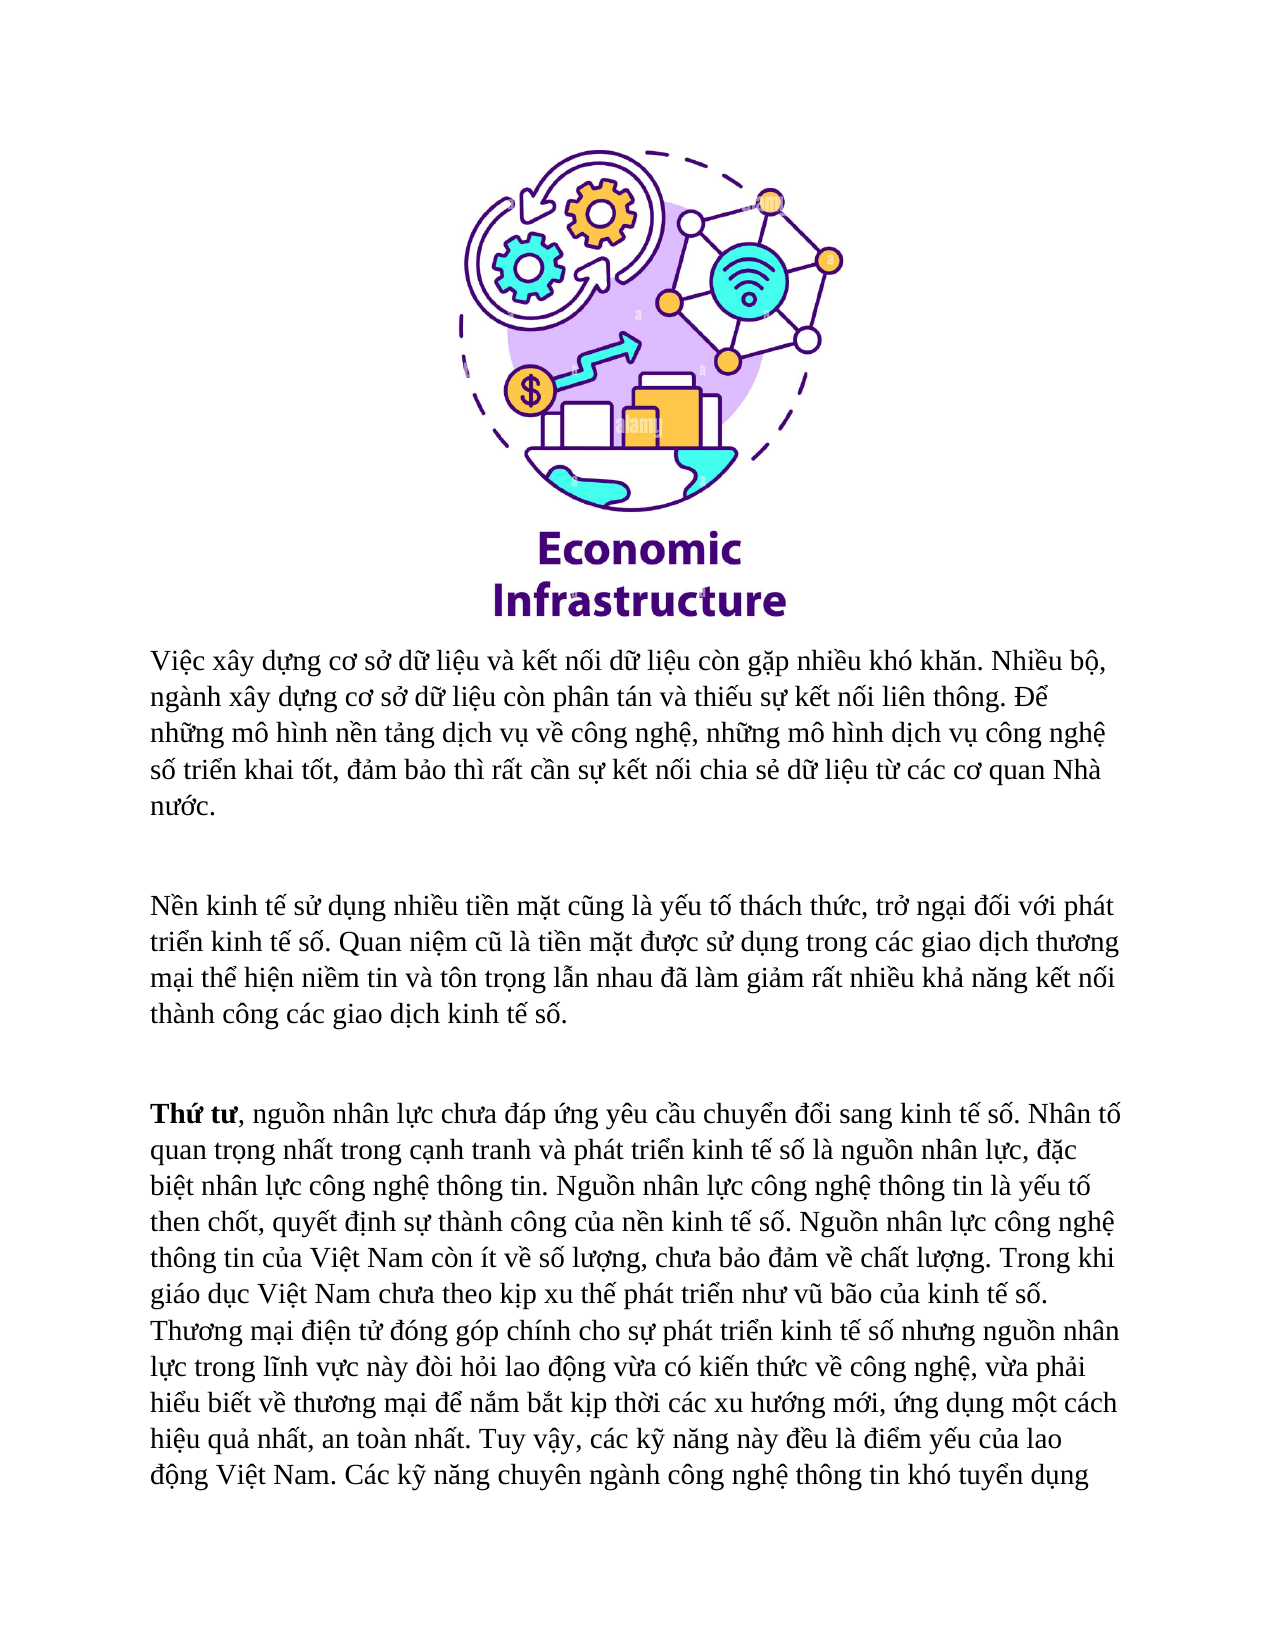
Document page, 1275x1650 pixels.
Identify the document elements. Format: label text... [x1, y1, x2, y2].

text Nền kinh tế sử dụng nhiều tiền mặt cũng là yếu tố thách thức, trở ngại đối với phát triển kinh tế số. Quan niệm cũ là tiền mặt được sử dụng trong các giao dịch thương mại thể hiện niềm tin và tôn trọng lẫn nhau đã làm giảm rất nhiều khả năng kết nối thành công các giao dịch kinh tế số. [150, 888, 1125, 1029]
picture [388, 150, 887, 625]
text Việc xây dựng cơ sở dữ liệu và kết nối dữ liệu còn gặp nhiều khó khăn. Nhiều bộ, ngành xây dựng cơ sở dữ liệu còn phân tán và thiếu sự kết nối liên thông. Để những mô hình nền tảng dịch vụ về công nghệ, những mô hình dịch vụ công nghệ số triển khai tốt, đảm bảo thì rất cần sự kết nối chia sẻ dữ liệu từ các cơ quan Nhà nước. [150, 643, 1125, 821]
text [150, 1096, 1125, 1491]
